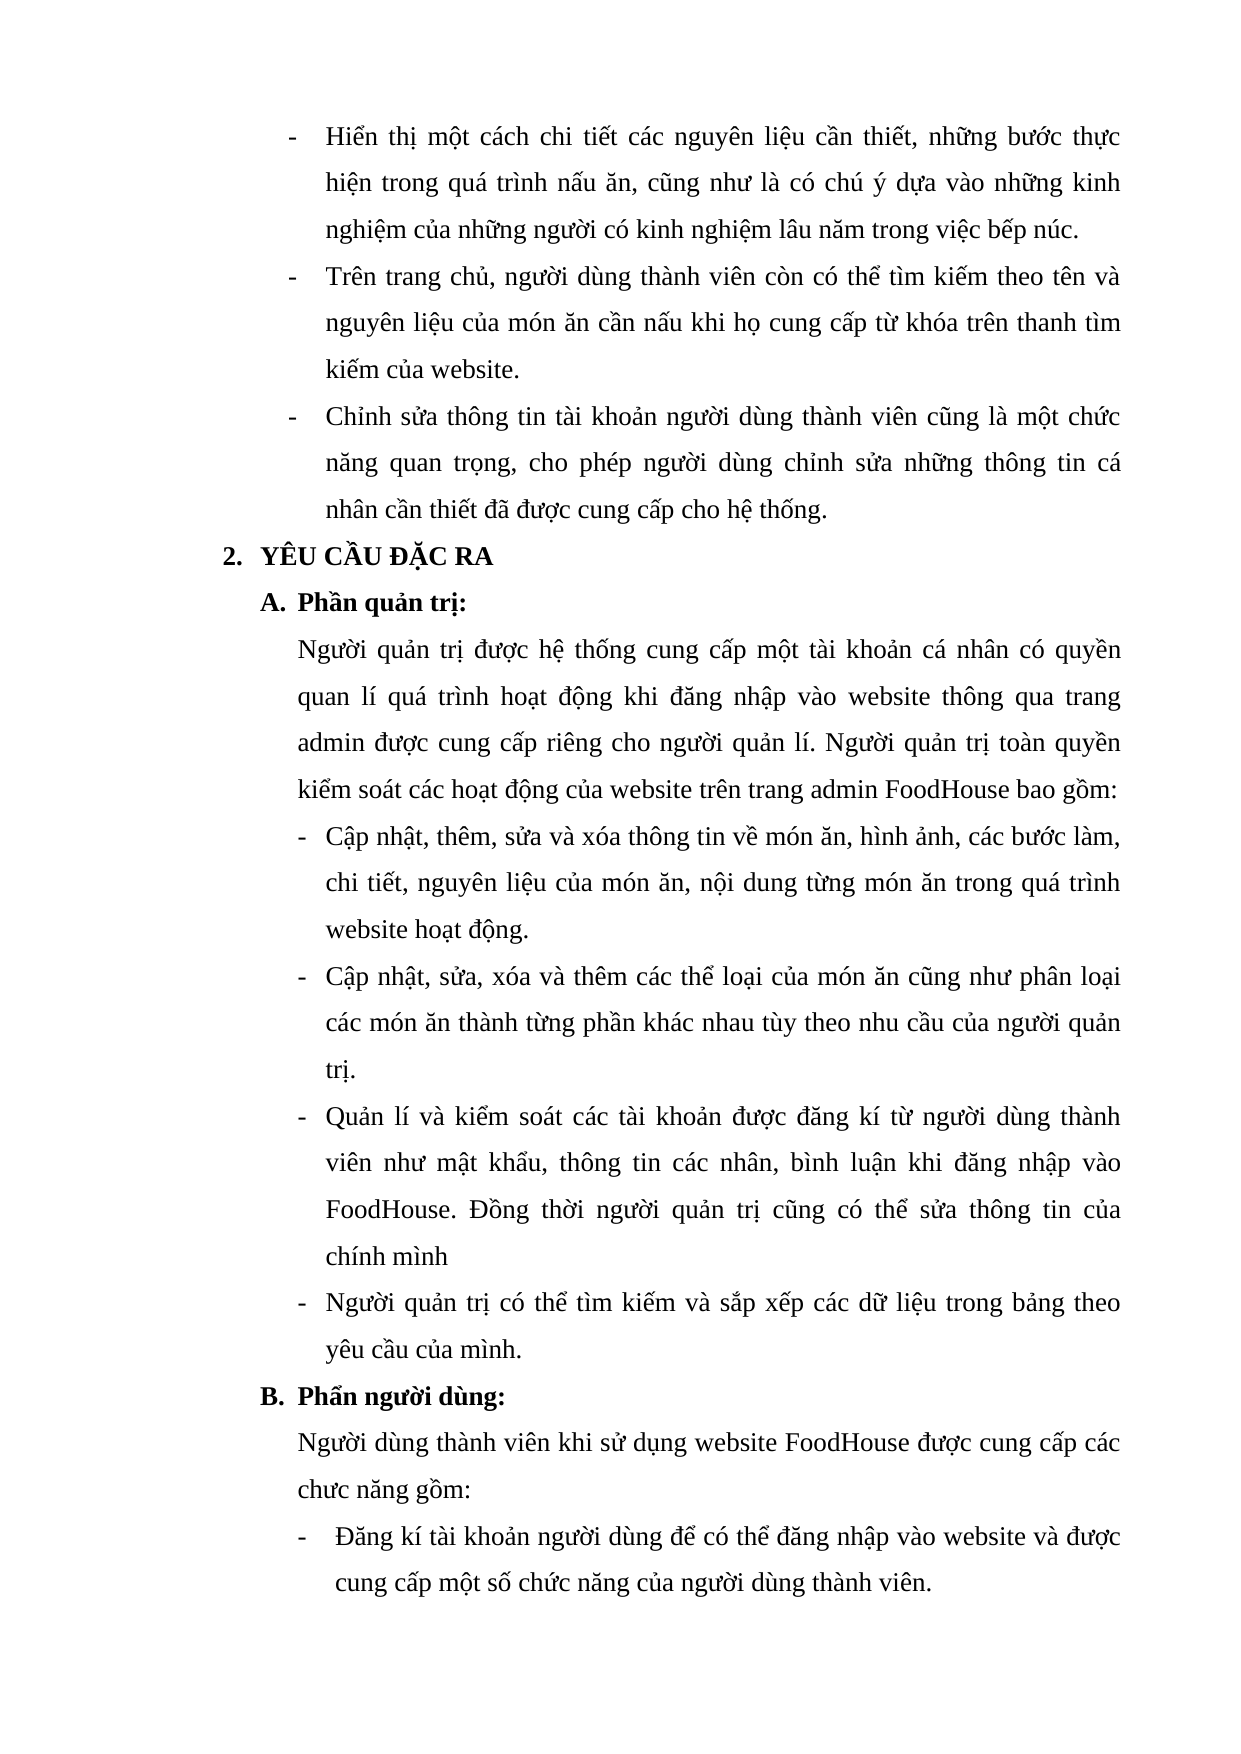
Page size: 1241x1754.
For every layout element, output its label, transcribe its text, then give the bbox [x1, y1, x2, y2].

list Đăng kí tài khoản người dùng để có thể đăng nhập vào website và được cung cấp một số chức năng của người dùng thành viên. [297, 1520, 1122, 1598]
list Hiển thị một cách chi tiết các nguyên liệu cần thiết, những bước thực hiện trong quá trình nấu ăn, cũng như là có chú ý dựa vào những kinh nghiệm của những người có kinh nghiệm lâu năm trong việc bếp núc. [288, 120, 1122, 244]
list Người quản trị được hệ thống cung cấp một tài khoản cá nhân có quyền quan lí quá trình hoạt động khi đăng nhập vào website thông qua trang admin được cung cấp riêng cho người quản lí. Người quản trị toàn quyền kiểm soát các hoạt động của website trên trang admin FoodHouse bao gồm: [297, 633, 1122, 804]
list Quản lí và kiểm soát các tài khoản được đăng kí từ người dùng thành viên như mật khẩu, thông tin các nhân, bình luận khi đăng nhập vào FoodHouse. Đồng thời người quản trị cũng có thể sửa thông tin của chính mình [297, 1100, 1122, 1271]
list Trên trang chủ, người dùng thành viên còn có thể tìm kiếm theo tên và nguyên liệu của món ăn cần nấu khi họ cung cấp từ khóa trên thanh tìm kiếm của website. [288, 260, 1122, 384]
list Chỉnh sửa thông tin tài khoản người dùng thành viên cũng là một chức năng quan trọng, cho phép người dùng chỉnh sửa những thông tin cá nhân cần thiết đã được cung cấp cho hệ thống. [288, 400, 1122, 524]
list Người dùng thành viên khi sử dụng website FoodHouse được cung cấp các chưc năng gồm: [297, 1426, 1122, 1504]
list Cập nhật, thêm, sửa và xóa thông tin về món ăn, hình ảnh, các bước làm, chi tiết, nguyên liệu của món ăn, nội dung từng món ăn trong quá trình website hoạt động. [297, 820, 1122, 944]
list YÊU CẦU ĐẶC RA [222, 540, 1122, 571]
list Phần quản trị: [260, 586, 1122, 618]
list Cập nhật, sửa, xóa và thêm các thể loại của món ăn cũng như phân loại các món ăn thành từng phần khác nhau tùy theo nhu cầu của người quản trị. [297, 960, 1122, 1084]
list Phẩn người dùng: [260, 1380, 1122, 1411]
list Người quản trị có thể tìm kiếm và sắp xếp các dữ liệu trong bảng theo yêu cầu của mình. [297, 1286, 1122, 1364]
